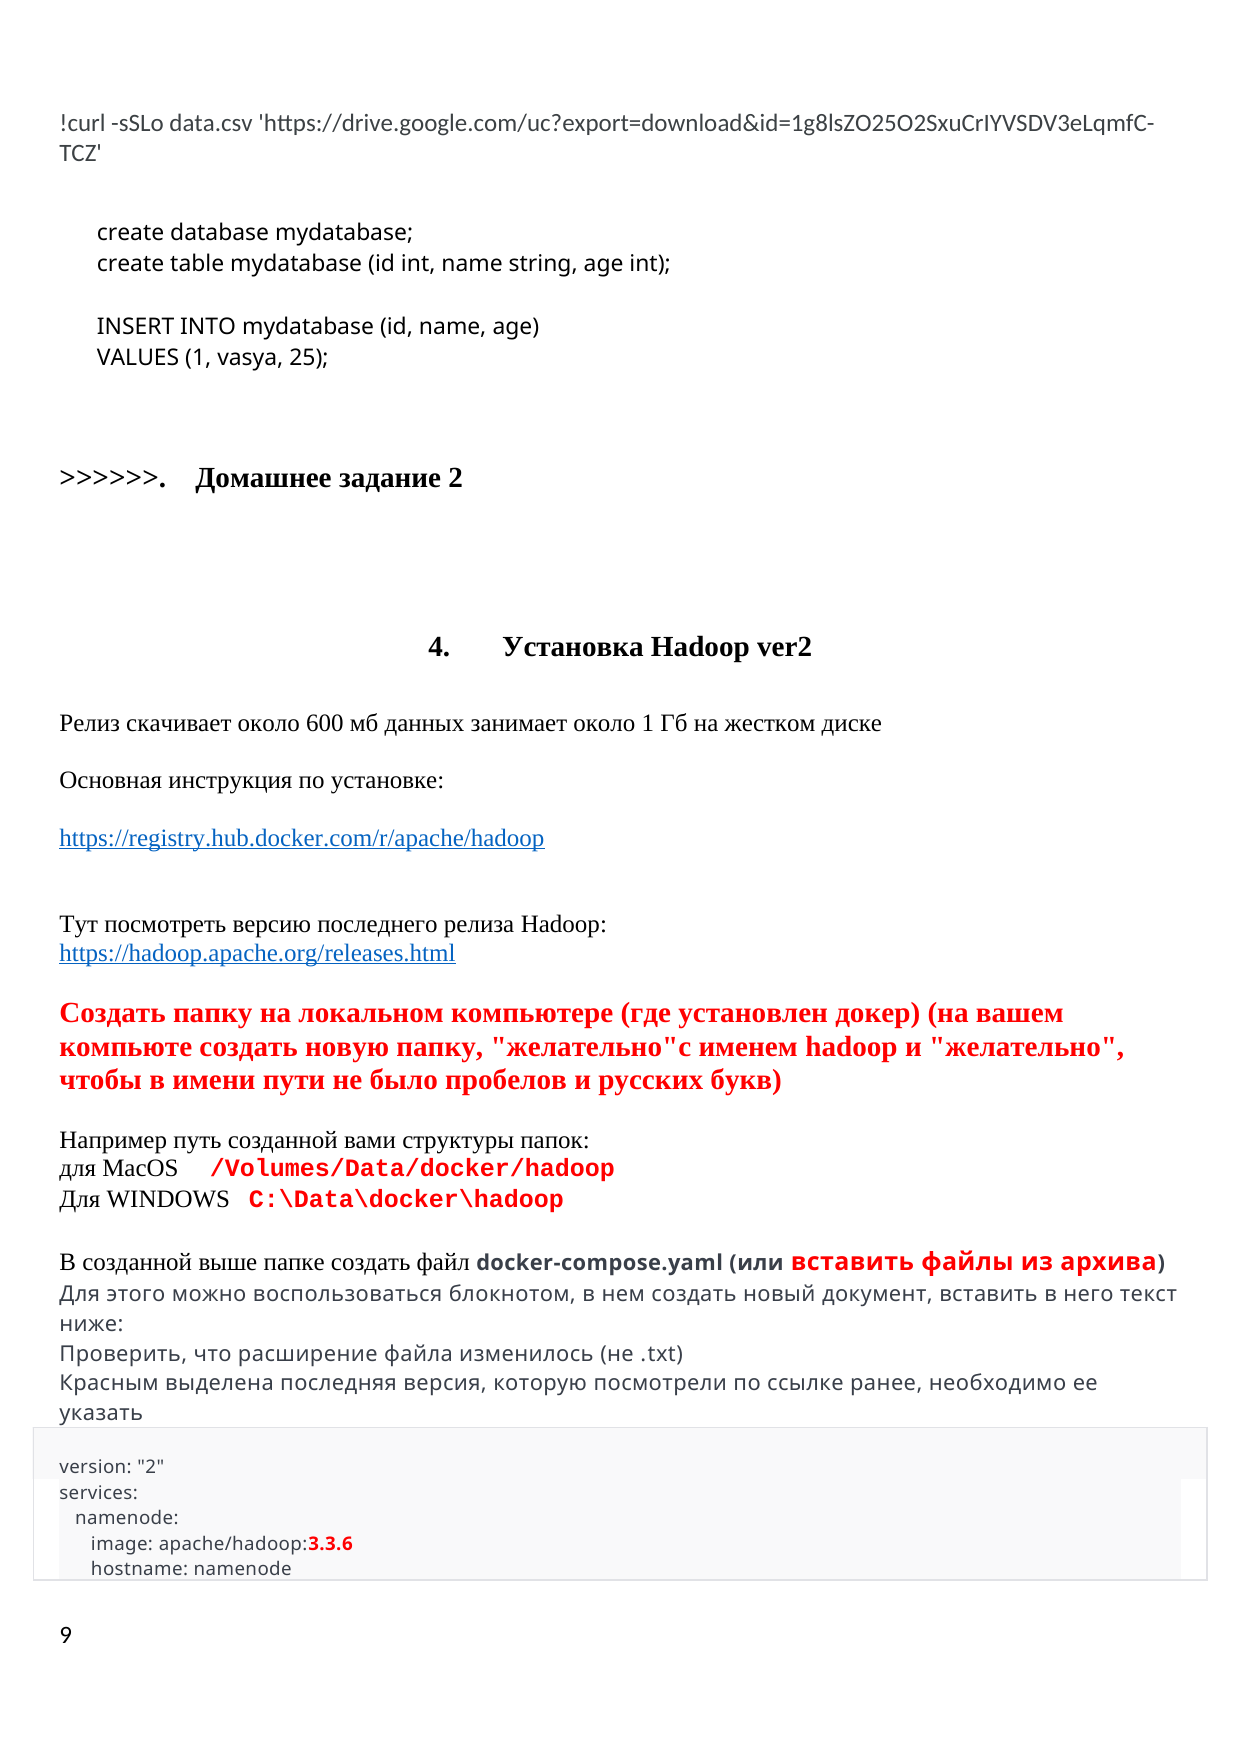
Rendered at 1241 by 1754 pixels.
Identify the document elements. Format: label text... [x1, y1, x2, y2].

text hostname: namenode [59, 1556, 1181, 1579]
text INSERT INTO mydatabase (id, name, age) VALUES (1, vasya, 25); [97, 310, 1181, 372]
subtitle Для этого можно воспользоваться блокнотом, в нем создать новый документ, вставить в него текст ниже: [59, 1278, 1181, 1337]
subtitle Проверить, что расширение файла изменилось (не .txt) [59, 1337, 1181, 1367]
text Для WINDOWS C:\Data\docker\hadoop [59, 1184, 1181, 1215]
text Тут посмотреть версию последнего релиза Hadoop: [59, 909, 1181, 938]
text https://registry.hub.docker.com/r/apache/hadoop [59, 823, 1181, 852]
subtitle Красным выделена последняя версия, которую посмотрели по ссылке ранее, необходимо ее указать [59, 1367, 1181, 1427]
subtitle >>>>>>. Домашнее задание 2 [59, 460, 1181, 493]
text !curl -sSLo data.csv 'https://drive.google.com/uc?export=download&id=1g8lsZO25O2SxuCrIYVSDV3eLqmfC-TCZ' [59, 107, 1181, 168]
text Например путь созданной вами структуры папок: [59, 1125, 1181, 1153]
text namenode: [59, 1504, 1181, 1530]
text version: "2" [34, 1428, 1206, 1479]
text create database mydatabase; [97, 216, 1181, 247]
subtitle В созданной выше папке создать файл docker-compose.yaml (или вставить файлы из архива) [59, 1244, 1181, 1278]
text Основная инструкция по установке: [59, 765, 1181, 794]
text https://hadoop.apache.org/releases.html [59, 938, 1181, 967]
text Релиз скачивает около 600 мб данных занимает около 1 Гб на жестком диске [59, 708, 1181, 737]
text image: apache/hadoop:3.3.6 [59, 1530, 1181, 1556]
text services: [59, 1479, 1181, 1504]
subtitle Установка Hadoop ver2 [59, 629, 1181, 662]
text Создать папку на локальном компьютере (где установлен докер) (на вашем компьюте создать новую папку, "желательно"с именем hadoop и "желательно", чтобы в имени пути не было пробелов и русских букв) [59, 995, 1181, 1096]
text для MacOS /Volumes/Data/docker/hadoop [59, 1153, 1181, 1184]
text create table mydatabase (id int, name string, age int); [97, 247, 1181, 278]
